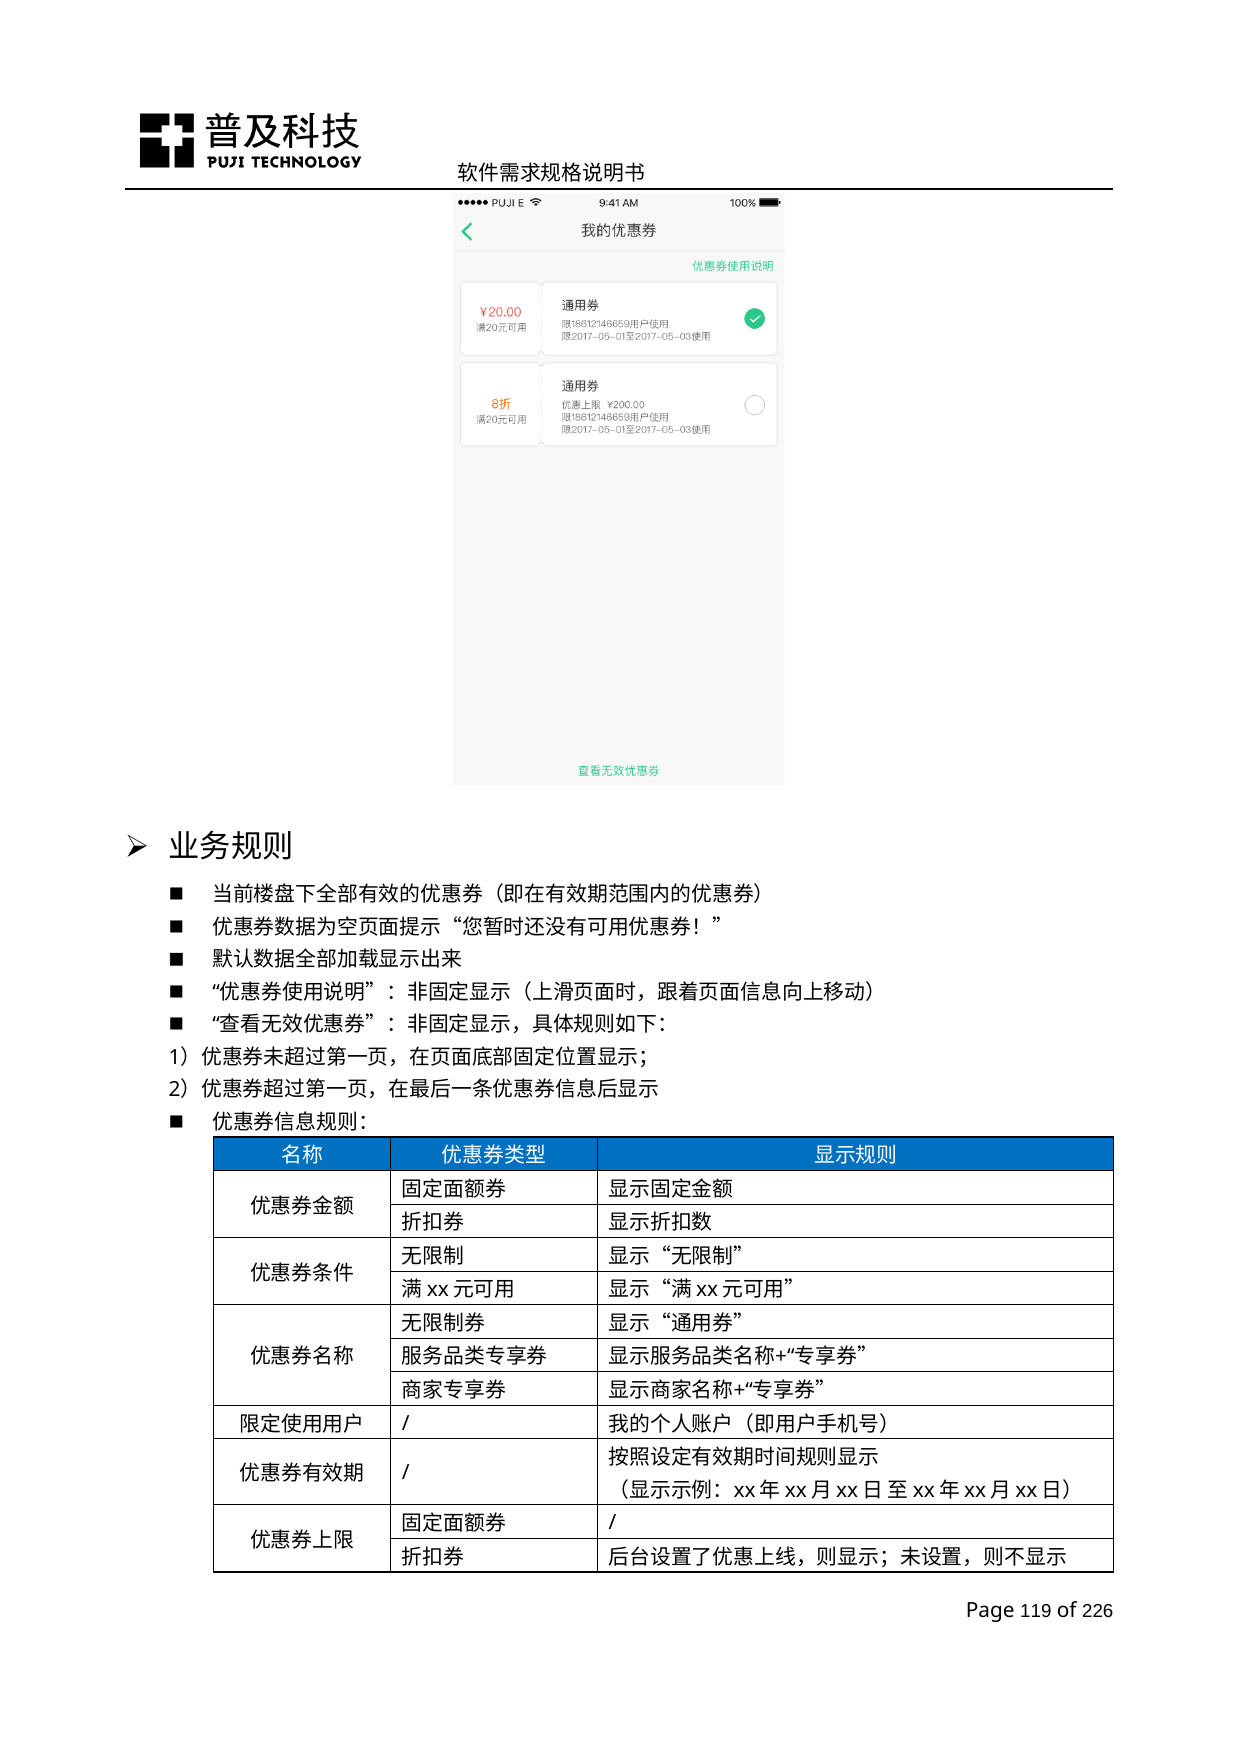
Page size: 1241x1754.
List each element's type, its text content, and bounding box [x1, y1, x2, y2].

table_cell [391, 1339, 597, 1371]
text 1）优惠券未超过第一页，在页面底部固定位置显示； [168, 1039, 1113, 1071]
list 默认数据全部加载显示出来 [168, 941, 1113, 974]
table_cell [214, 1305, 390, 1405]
picture [124, 103, 365, 180]
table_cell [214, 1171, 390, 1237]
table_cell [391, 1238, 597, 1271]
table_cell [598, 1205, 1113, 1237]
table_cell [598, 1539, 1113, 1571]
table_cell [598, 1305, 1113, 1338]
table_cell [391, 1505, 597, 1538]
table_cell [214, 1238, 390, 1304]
list “优惠券使用说明”：非固定显示（上滑页面时，跟着页面信息向上移动） [168, 974, 1113, 1006]
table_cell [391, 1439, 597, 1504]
list 业务规则 [124, 811, 1113, 876]
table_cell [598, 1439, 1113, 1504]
text 2）优惠券超过第一页，在最后一条优惠券信息后显示 [168, 1071, 1113, 1104]
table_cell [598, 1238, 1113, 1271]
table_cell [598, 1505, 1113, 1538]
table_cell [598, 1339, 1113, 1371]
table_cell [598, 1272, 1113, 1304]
list 优惠券信息规则： [168, 1104, 1113, 1136]
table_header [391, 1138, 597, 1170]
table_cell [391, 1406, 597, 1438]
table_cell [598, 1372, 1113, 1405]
list “查看无效优惠券”：非固定显示，具体规则如下： [168, 1006, 1113, 1039]
list 优惠券数据为空页面提示“您暂时还没有可用优惠券！” [168, 909, 1113, 941]
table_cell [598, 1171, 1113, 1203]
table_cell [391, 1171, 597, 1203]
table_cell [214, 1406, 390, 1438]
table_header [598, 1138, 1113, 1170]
picture [452, 193, 785, 785]
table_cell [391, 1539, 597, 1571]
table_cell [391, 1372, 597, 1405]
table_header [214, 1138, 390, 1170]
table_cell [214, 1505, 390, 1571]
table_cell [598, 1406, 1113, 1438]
list 当前楼盘下全部有效的优惠券（即在有效期范围内的优惠券） [168, 876, 1113, 909]
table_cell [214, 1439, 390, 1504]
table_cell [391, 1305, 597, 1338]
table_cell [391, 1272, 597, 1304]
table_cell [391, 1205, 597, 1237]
